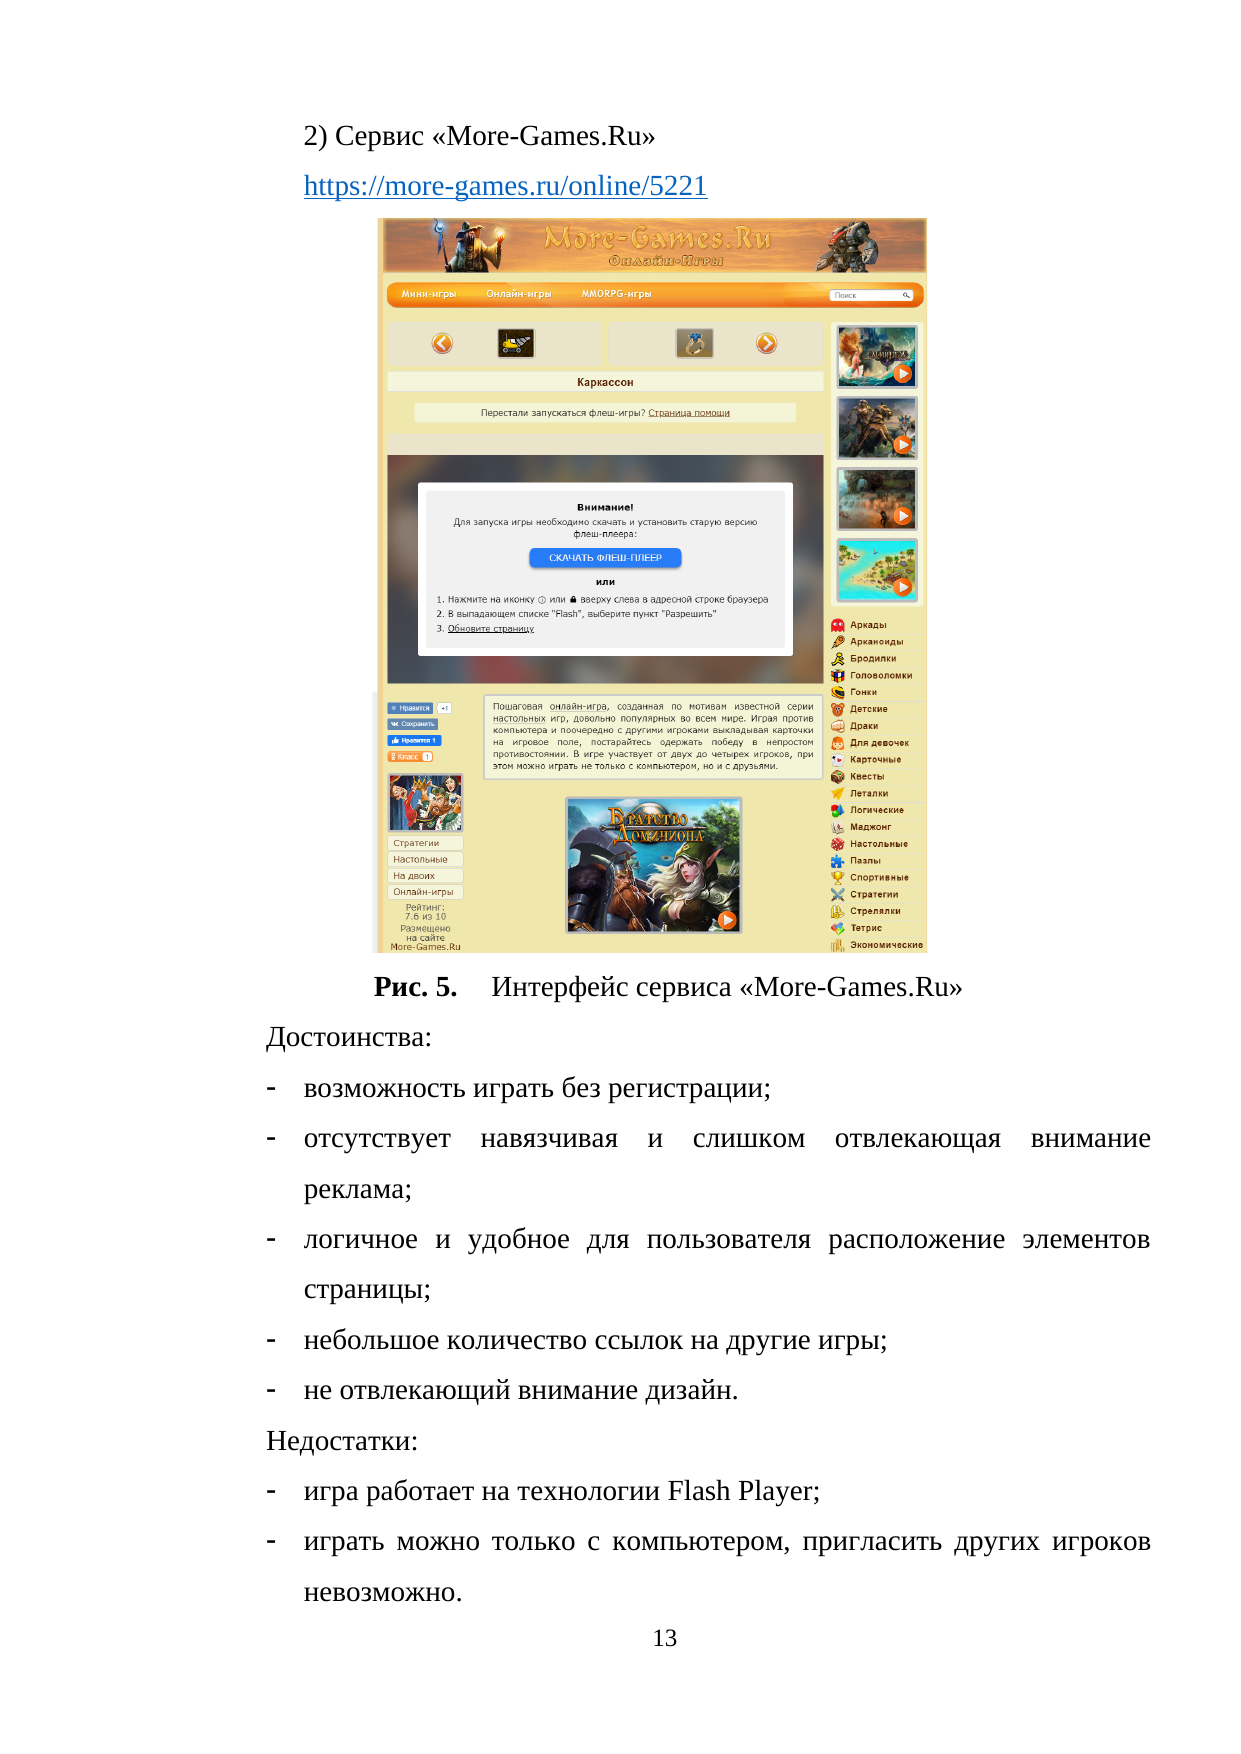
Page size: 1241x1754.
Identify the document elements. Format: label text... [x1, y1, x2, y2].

list игра работает на технологии Flash Player; [266, 1473, 1152, 1507]
list не отвлекающий внимание дизайн. [266, 1372, 1152, 1406]
list отсутствует навязчивая и слишком отвлекающая внимание реклама; [266, 1120, 1152, 1204]
text 2) Сервис «More-Games.Ru» [303, 118, 1152, 152]
picture [372, 218, 928, 953]
list Интерфейс сервиса «More-Games.Ru» [185, 969, 1152, 1003]
text Недостатки: [177, 1423, 1152, 1456]
text https://more-games.ru/online/5221 [303, 168, 1152, 202]
list возможность играть без регистрации; [266, 1070, 1152, 1103]
list логичное и удобное для пользователя расположение элементов страницы; [266, 1221, 1152, 1305]
list небольшое количество ссылок на другие игры; [266, 1322, 1152, 1355]
list играть можно только с компьютером, пригласить других игроков невозможно. [266, 1523, 1152, 1607]
text Достоинства: [177, 1019, 1152, 1053]
